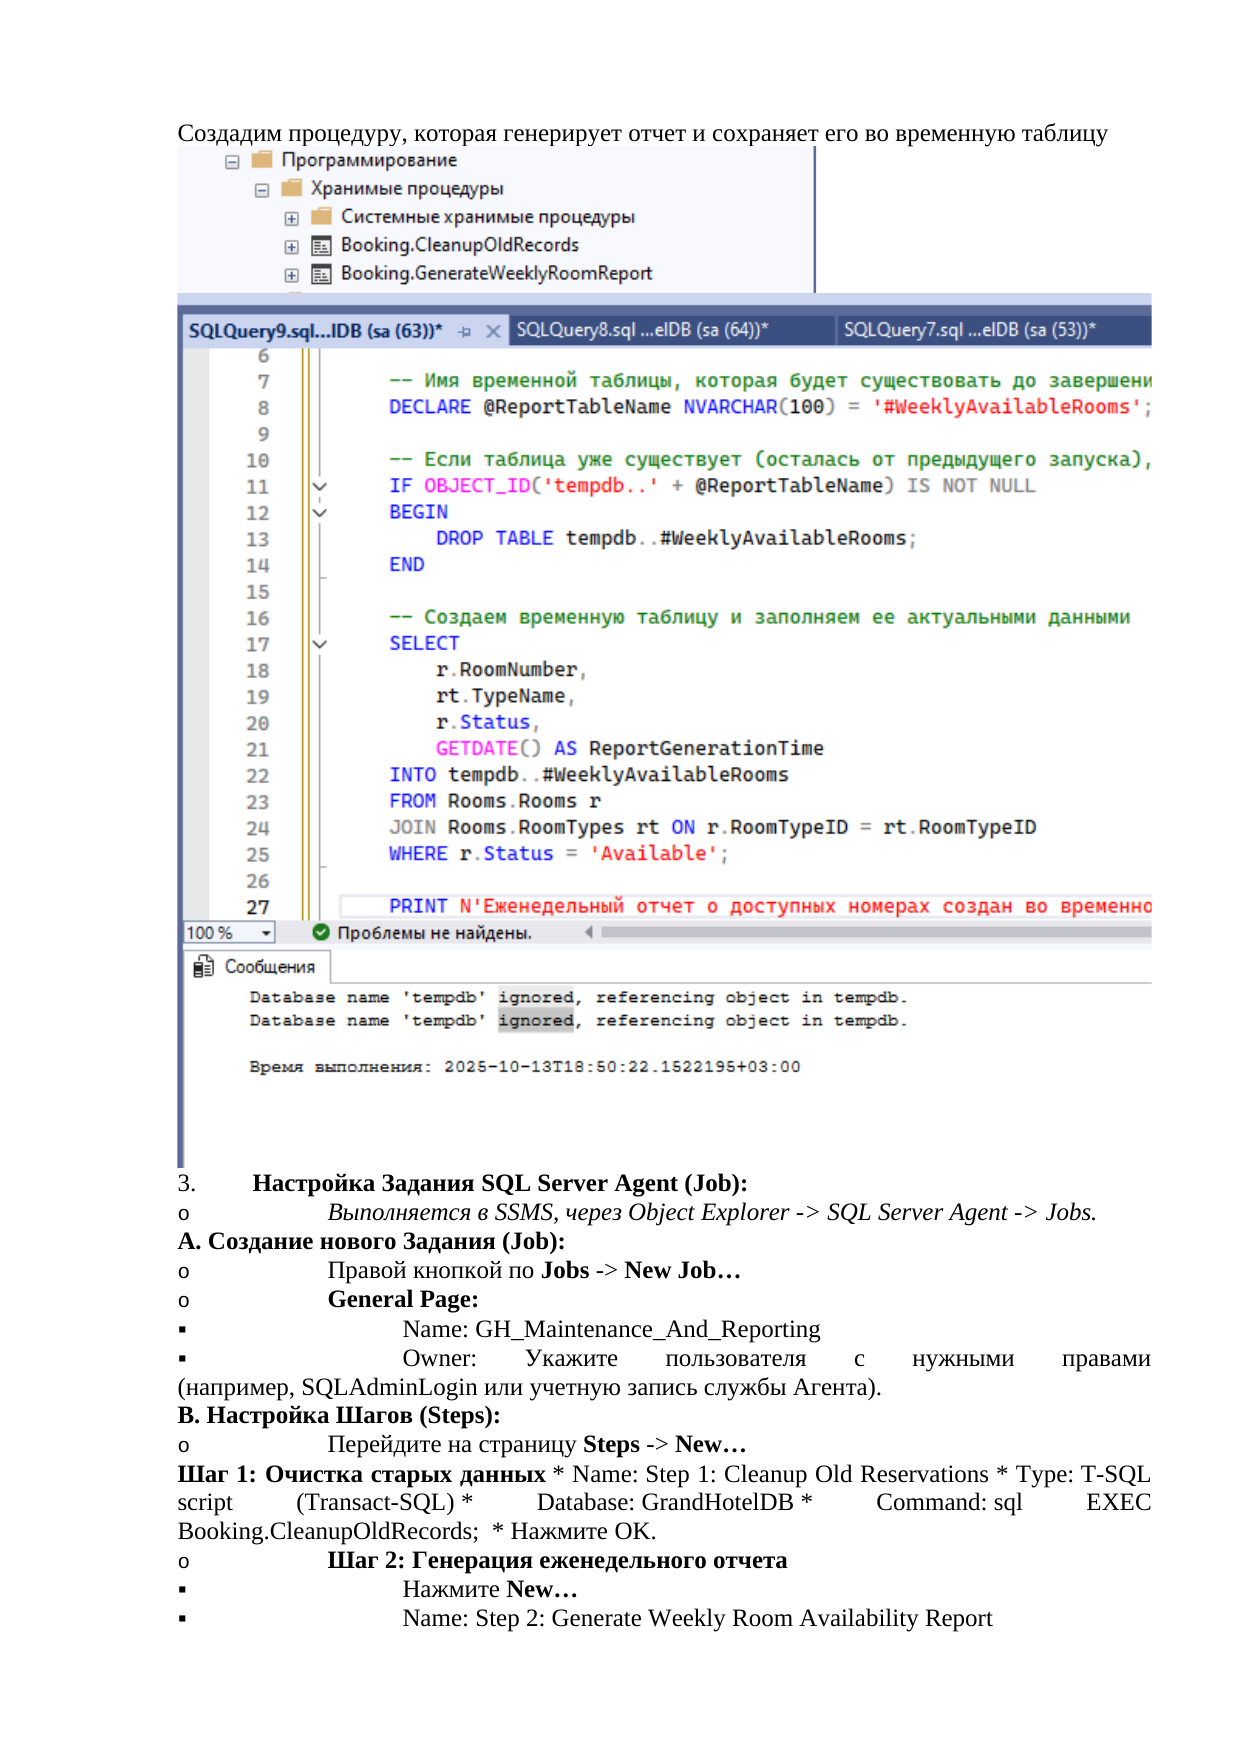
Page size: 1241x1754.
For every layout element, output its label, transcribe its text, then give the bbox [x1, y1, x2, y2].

list Правой кнопкой по Jobs -> New Job… [177, 1255, 1152, 1284]
text Шаг 1: Очистка старых данных * Name: Step 1: Cleanup Old Reservations * Type: T-SQL script (Transact-SQL) * Database: GrandHotelDB * Command: sql EXEC Booking.CleanupOldRecords; * Нажмите OK. [177, 1459, 1152, 1545]
text Создадим процедуру, которая генерирует отчет и сохраняет его во временную таблицу [177, 118, 1152, 293]
list Шаг 2: Генерация еженедельного отчета [177, 1545, 1152, 1574]
list Перейдите на страницу Steps -> New… [177, 1429, 1152, 1459]
list Name: Step 2: Generate Weekly Room Availability Report [177, 1603, 1152, 1632]
text A. Создание нового Задания (Job): [177, 1226, 1152, 1255]
list Name: GH_Maintenance_And_Reporting [177, 1314, 1152, 1343]
list Нажмите New… [177, 1574, 1152, 1603]
list Выполняется в SSMS, через Object Explorer -> SQL Server Agent -> Jobs. [177, 1197, 1152, 1226]
picture [177, 146, 1152, 1168]
list Owner: Укажите пользователя с нужными правами (например, SQLAdminLogin или учетную запись службы Агента). [177, 1343, 1152, 1400]
text B. Настройка Шагов (Steps): [177, 1400, 1152, 1429]
list Настройка Задания SQL Server Agent (Job): [177, 1168, 1152, 1197]
list General Page: [177, 1284, 1152, 1314]
